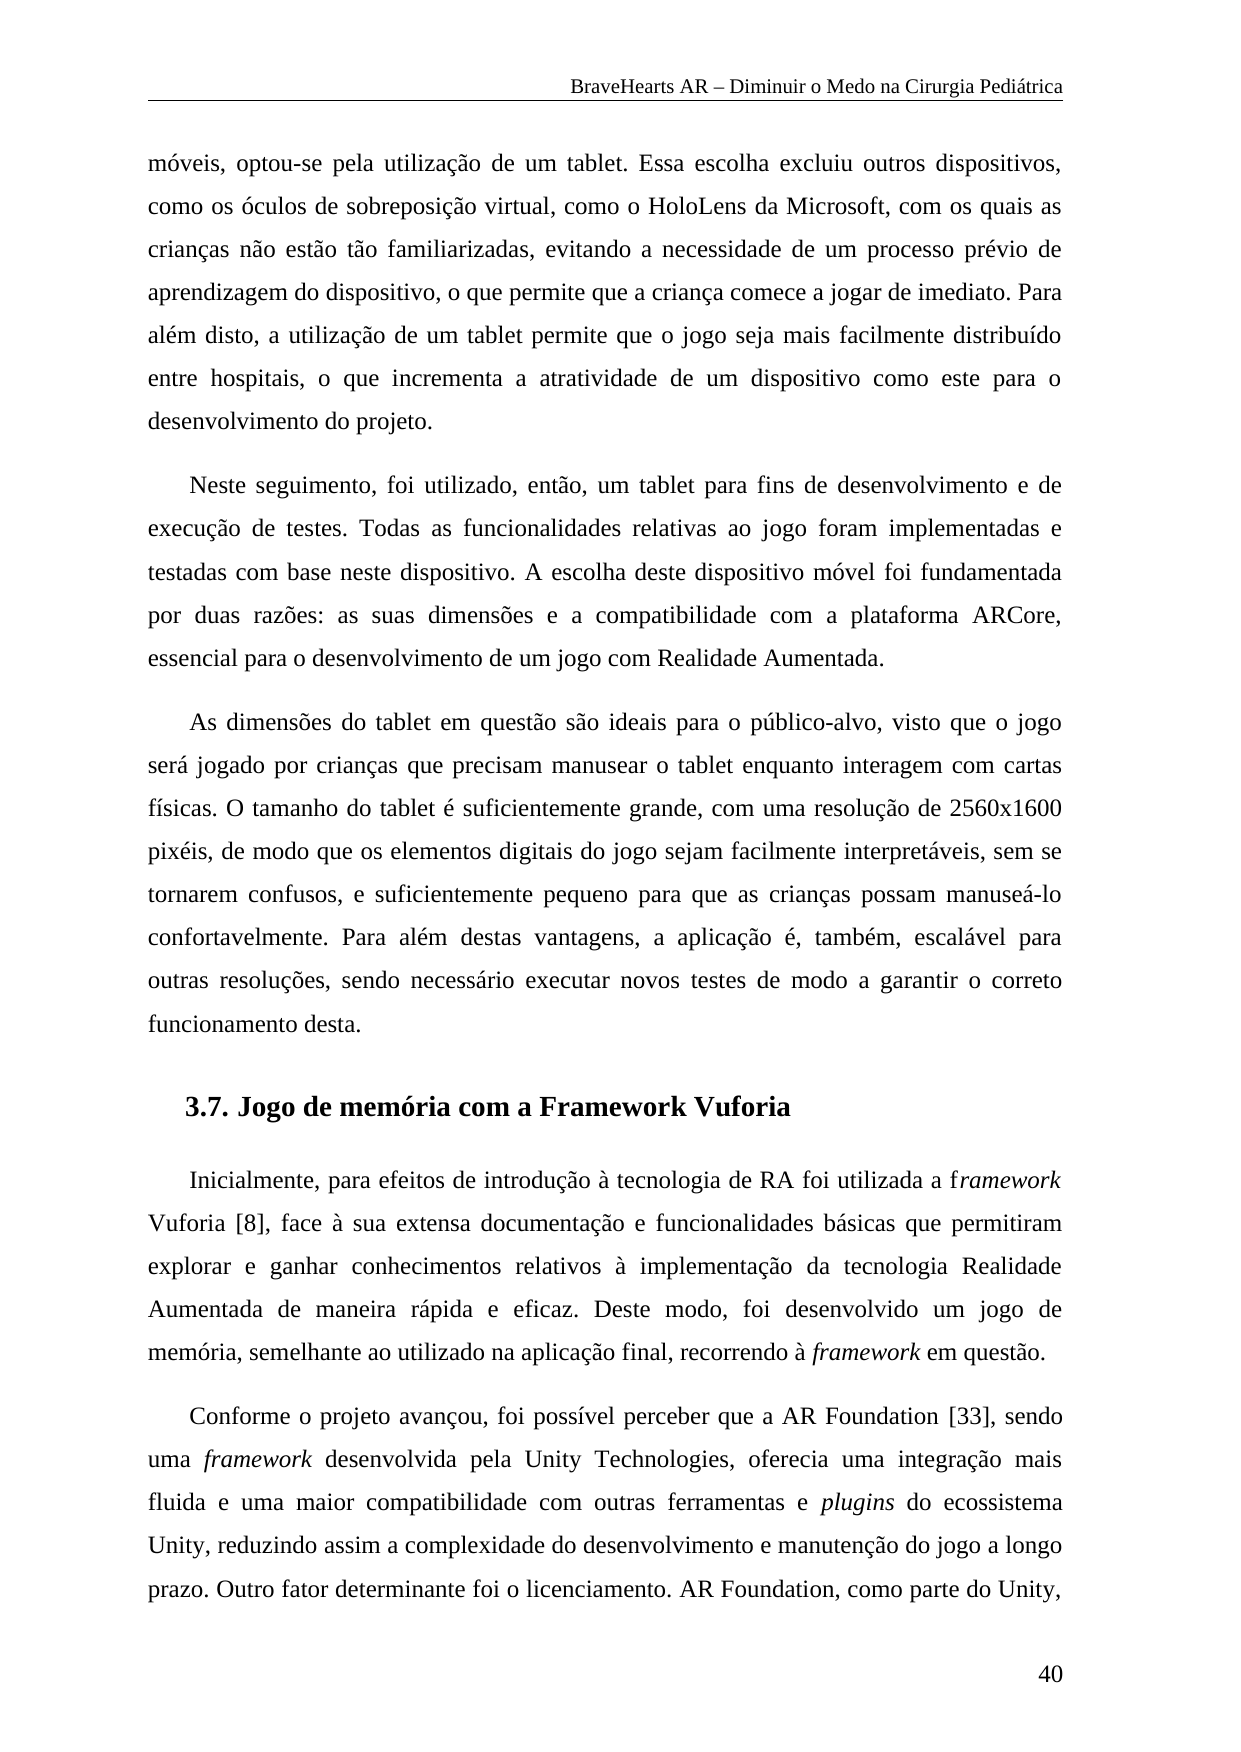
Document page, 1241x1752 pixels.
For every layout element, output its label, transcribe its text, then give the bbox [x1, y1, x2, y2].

text Inicialmente, para efeitos de introdução à tecnologia de RA foi utilizada a framework Vuforia [8], face à sua extensa documentação e funcionalidades básicas que permitiram explorar e ganhar conhecimentos relativos à implementação da tecnologia Realidade Aumentada de maneira rápida e eficaz. Deste modo, foi desenvolvido um jogo de memória, semelhante ao utilizado na aplicação final, recorrendo à framework em questão. [148, 1165, 1063, 1366]
text Neste seguimento, foi utilizado, então, um tablet para fins de desenvolvimento e de execução de testes. Todas as funcionalidades relativas ao jogo foram implementadas e testadas com base neste dispositivo. A escolha deste dispositivo móvel foi fundamentada por duas razões: as suas dimensões e a compatibilidade com a plataforma ARCore, essencial para o desenvolvimento de um jogo com Realidade Aumentada. [148, 470, 1063, 672]
subtitle Jogo de memória com a Framework Vuforia [185, 1089, 1063, 1123]
text As dimensões do tablet em questão são ideais para o público-alvo, visto que o jogo será jogado por crianças que precisam manusear o tablet enquanto interagem com cartas físicas. O tamanho do tablet é suficientemente grande, com uma resolução de 2560x1600 pixéis, de modo que os elementos digitais do jogo sejam facilmente interpretáveis, sem se tornarem confusos, e suficientemente pequeno para que as crianças possam manuseá-lo confortavelmente. Para além destas vantagens, a aplicação é, também, escalável para outras resoluções, sendo necessário executar novos testes de modo a garantir o correto funcionamento desta. [148, 707, 1063, 1037]
